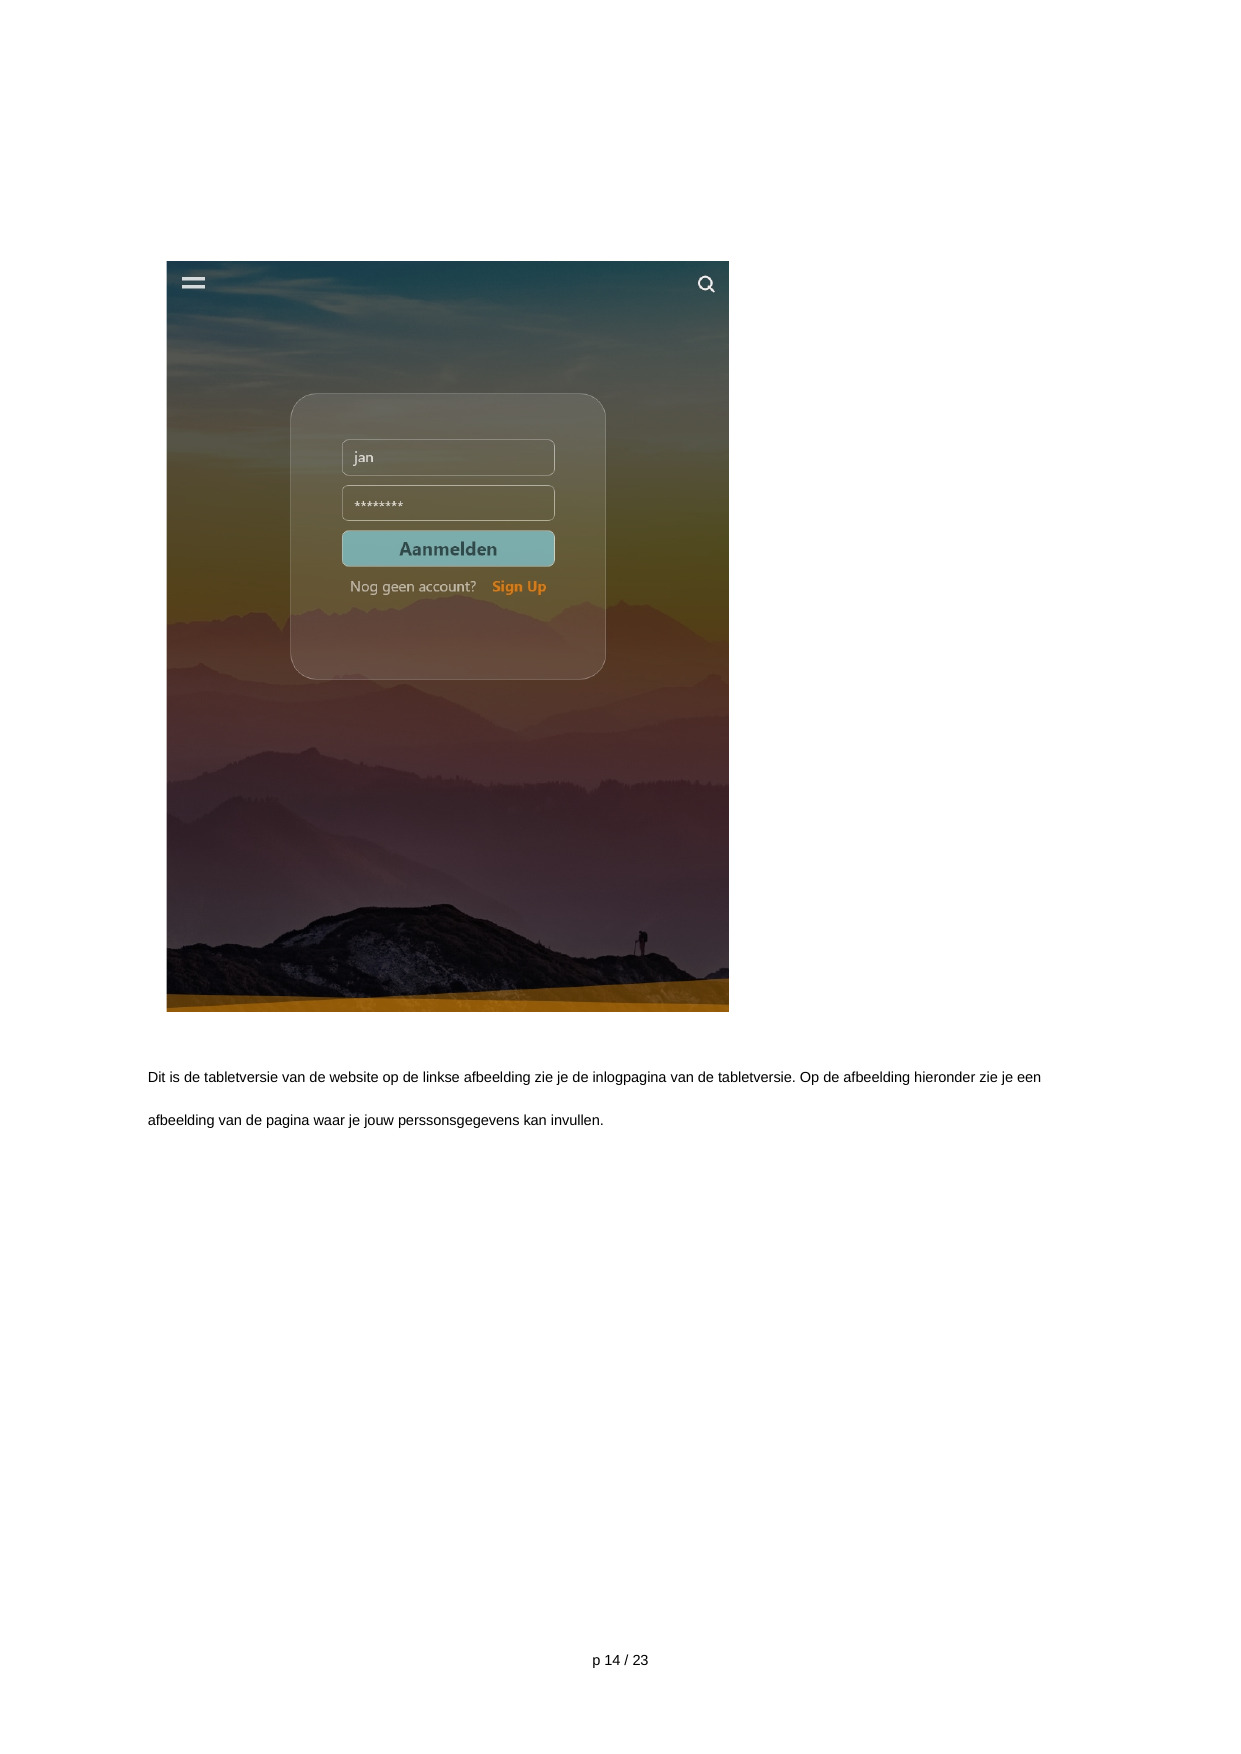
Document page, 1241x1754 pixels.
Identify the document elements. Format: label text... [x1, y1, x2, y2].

text Dit is de tabletversie van de website op de linkse afbeelding zie je de inlogpagina van de tabletversie. Op de afbeelding hieronder zie je een afbeelding van de pagina waar je jouw perssonsgegevens kan invullen. [148, 1069, 1092, 1141]
